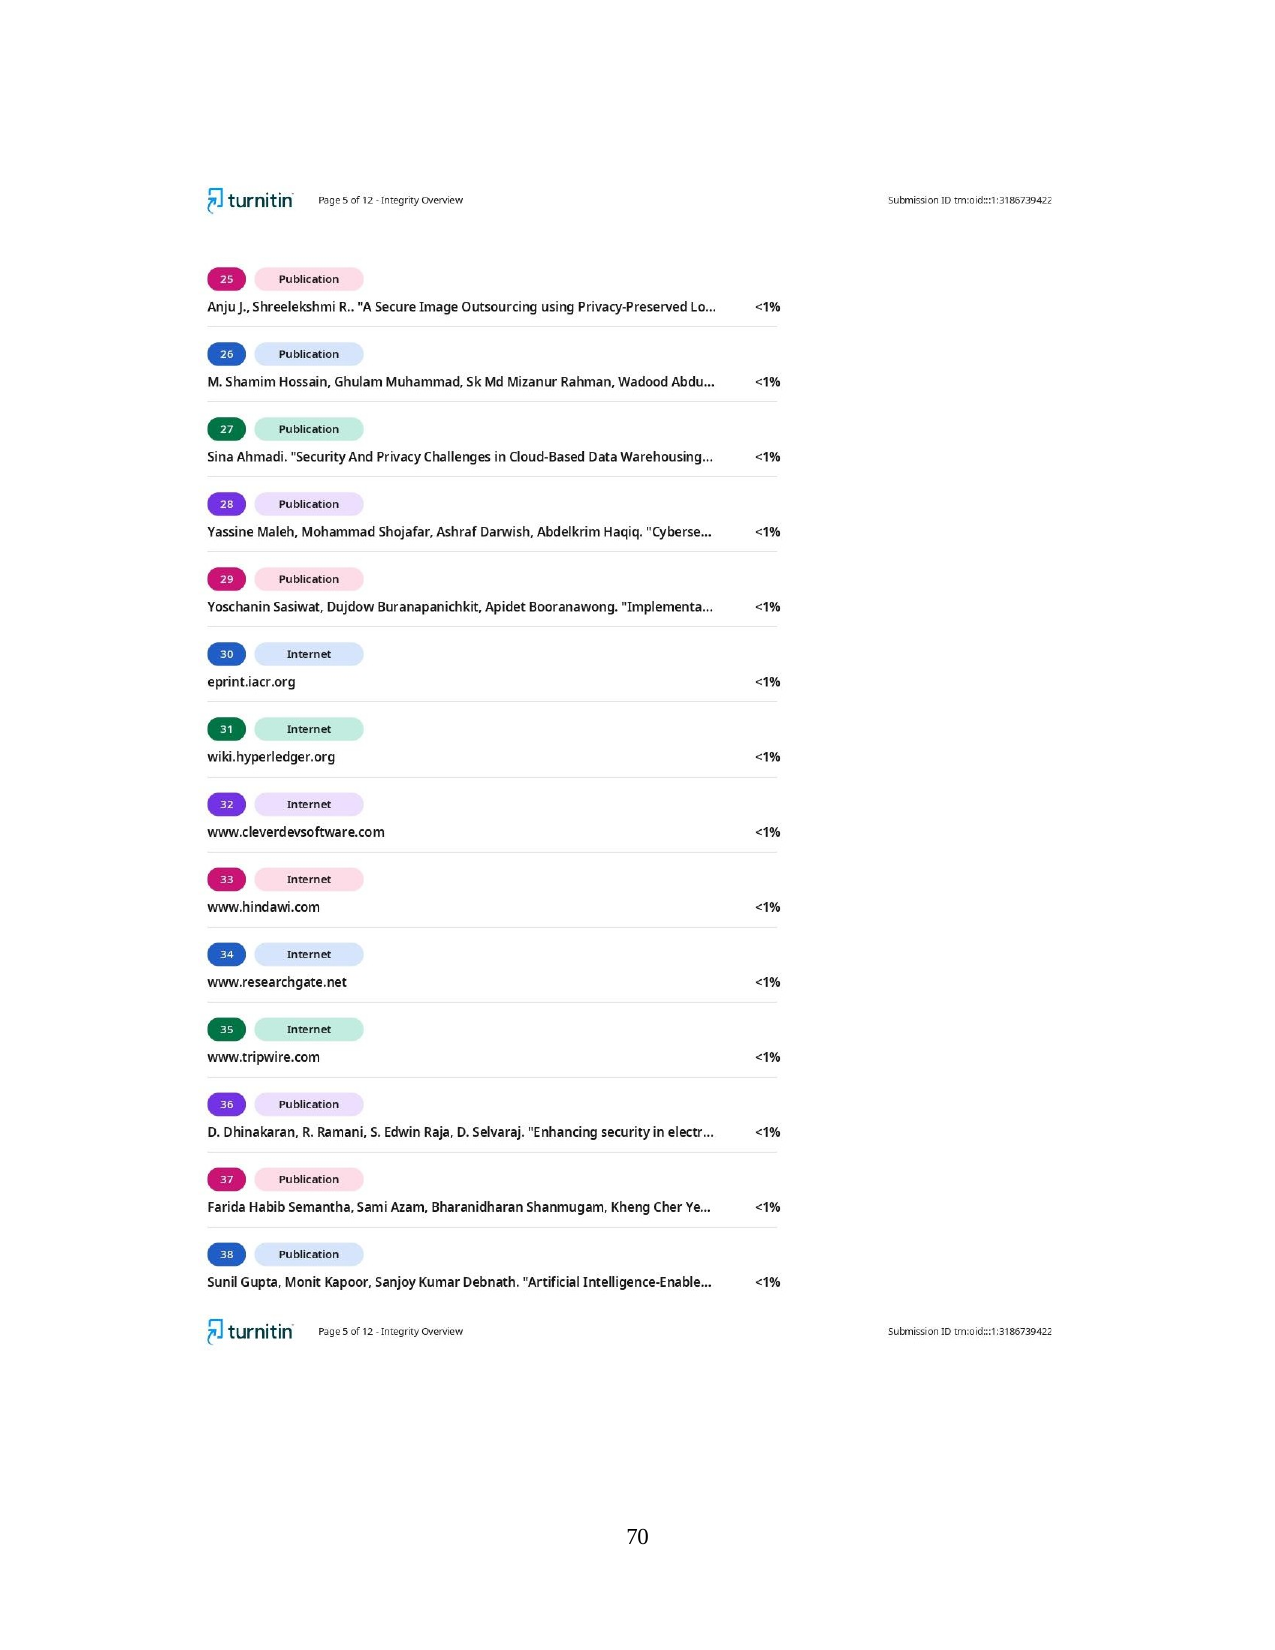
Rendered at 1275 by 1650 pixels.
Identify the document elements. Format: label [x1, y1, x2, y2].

picture [198, 185, 1052, 1351]
